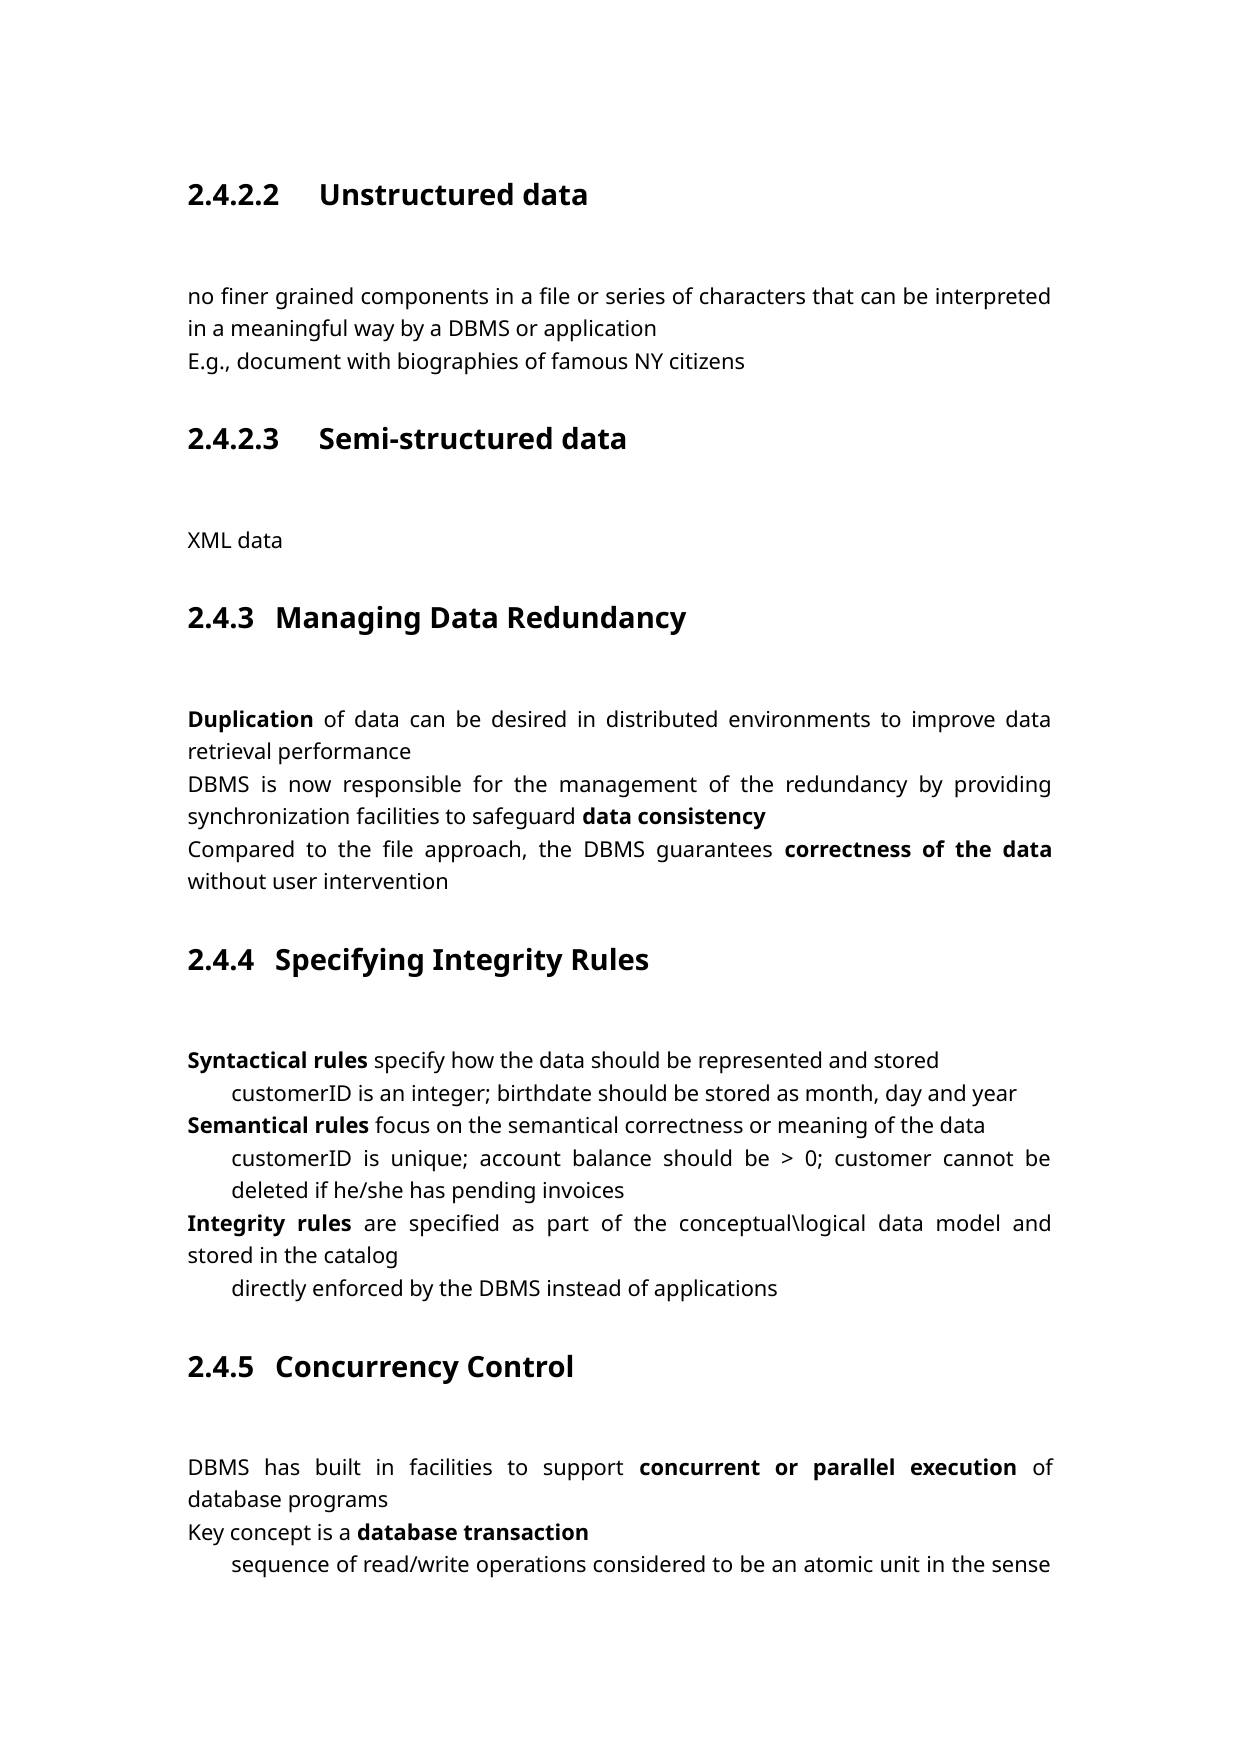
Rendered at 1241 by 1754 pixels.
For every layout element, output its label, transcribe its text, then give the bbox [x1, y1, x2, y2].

subtitle Specifying Integrity Rules [187, 927, 1053, 992]
text Compared to the file approach, the DBMS guarantees correctness of the data without user intervention [187, 832, 1053, 897]
text DBMS has built in facilities to support concurrent or parallel execution of database programs [187, 1451, 1053, 1516]
text Key concept is a database transaction [187, 1516, 1053, 1548]
subtitle Unstructured data [187, 162, 1053, 227]
text Semantical rules focus on the semantical correctness or meaning of the data [187, 1109, 1053, 1142]
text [231, 1548, 1053, 1581]
text E.g., document with biographies of famous NY citizens [187, 344, 1053, 377]
text XML data [187, 523, 1053, 556]
text no finer grained components in a file or series of characters that can be interpreted in a meaningful way by a DBMS or application [187, 279, 1053, 344]
text Integrity rules are specified as part of the conceptual\logical data model and stored in the catalog [187, 1207, 1053, 1272]
text directly enforced by the DBMS instead of applications [187, 1272, 1053, 1304]
text customerID is unique; account balance should be > 0; customer cannot be deleted if he/she has pending invoices [231, 1142, 1053, 1207]
text customerID is an integer; birthdate should be stored as month, day and year [187, 1077, 1053, 1109]
subtitle Managing Data Redundancy [187, 585, 1053, 650]
text DBMS is now responsible for the management of the redundancy by providing synchronization facilities to safeguard data consistency [187, 767, 1053, 832]
subtitle Concurrency Control [187, 1333, 1053, 1398]
text Duplication of data can be desired in distributed environments to improve data retrieval performance [187, 702, 1053, 767]
subtitle Semi-structured data [187, 406, 1053, 471]
text Syntactical rules specify how the data should be represented and stored [187, 1044, 1053, 1077]
